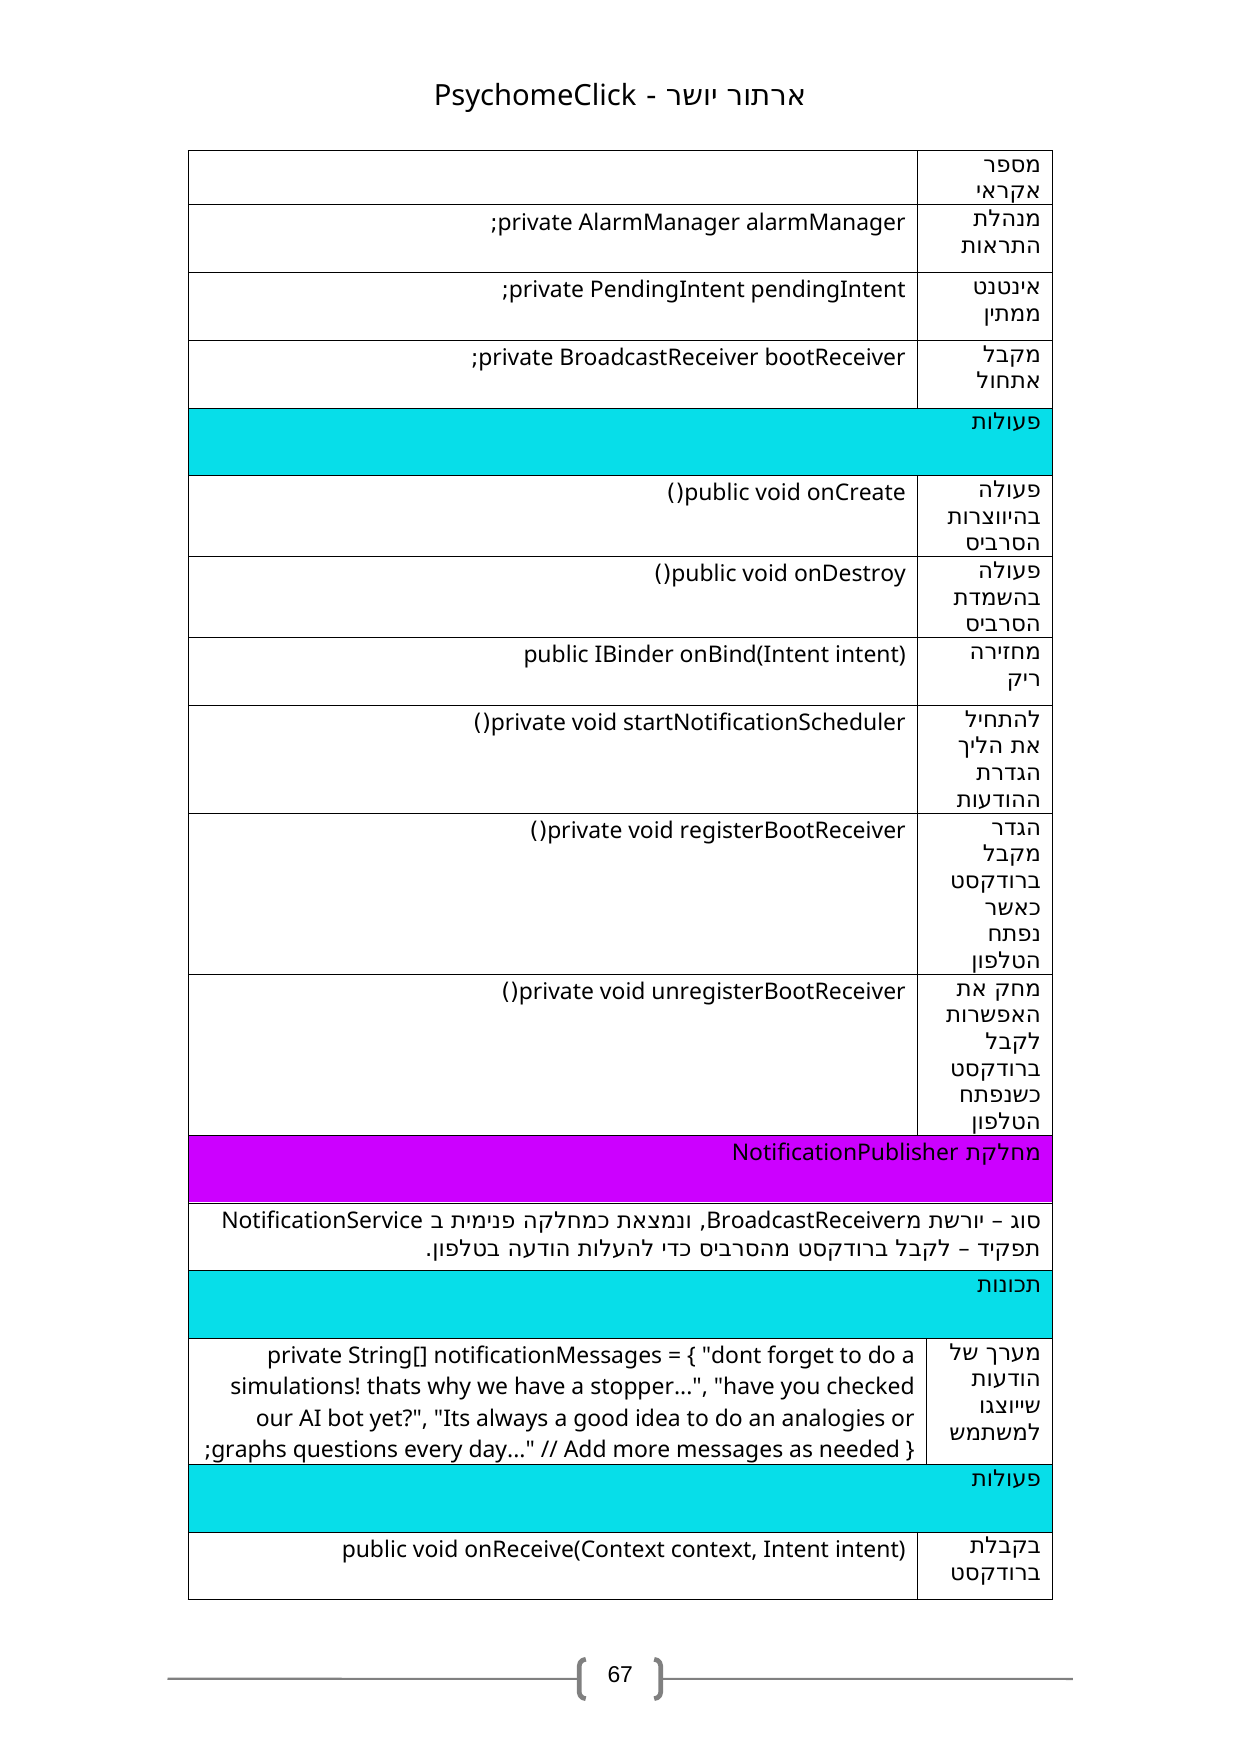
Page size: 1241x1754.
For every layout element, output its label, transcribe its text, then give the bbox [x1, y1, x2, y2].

table_cell סוג – יורשת מBroadcastReceiver, ונמצאת כמחלקה פנימית ב NotificationService תפקיד – לקבל ברודקסט מהסרביס כדי להעלות הודעה בטלפון. [189, 1204, 1052, 1270]
table_cell תכונות [189, 1271, 1052, 1338]
table_cell private void startNotificationScheduler() [189, 706, 917, 813]
table_cell private void unregisterBootReceiver() [189, 975, 917, 1135]
table_cell להתחיל את הליך הגדרת ההודעות [918, 706, 1052, 813]
table_cell פעולות [189, 409, 1052, 475]
table_cell private void registerBootReceiver() [189, 814, 917, 974]
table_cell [189, 151, 917, 204]
table_cell public void onReceive(Context context, Intent intent) [189, 1533, 917, 1599]
table_cell הגדר מקבל ברודקסט כאשר נפתח הטלפון [918, 814, 1052, 974]
table_cell מחק את האפשרות לקבל ברודקסט כשנפתח הטלפון [918, 975, 1052, 1135]
table_cell private AlarmManager alarmManager; [189, 205, 917, 272]
table_cell מערך של הודעות שייוצגו למשתמש [927, 1339, 1052, 1464]
table_cell מחזירה ריק [918, 638, 1052, 705]
table_cell public IBinder onBind(Intent intent) [189, 638, 917, 705]
table_cell public void onDestroy() [189, 557, 917, 637]
table_cell private BroadcastReceiver bootReceiver; [189, 341, 917, 407]
table_cell private PendingIntent pendingIntent; [189, 273, 917, 340]
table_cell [918, 151, 1052, 204]
table_cell פעולה בהיווצרות הסרביס [918, 476, 1052, 556]
table_cell private String[] notificationMessages = { "dont forget to do a simulations! thats why we have a stopper...", "have you checked our AI bot yet?", "Its always a good idea to do an analogies or graphs questions every day..." // Add more messages as needed }; [189, 1339, 926, 1464]
table_cell public void onCreate() [189, 476, 917, 556]
table_cell בקבלת ברודקסט [918, 1533, 1052, 1599]
table_cell פעולות [189, 1465, 1052, 1532]
table_cell מנהלת התראות [918, 205, 1052, 272]
table_cell פעולה בהשמדת הסרביס [918, 557, 1052, 637]
table_cell מחלקת NotificationPublisher [189, 1136, 1052, 1202]
table_cell מקבל אתחול [918, 341, 1052, 407]
table_cell אינטנט ממתין [918, 273, 1052, 340]
